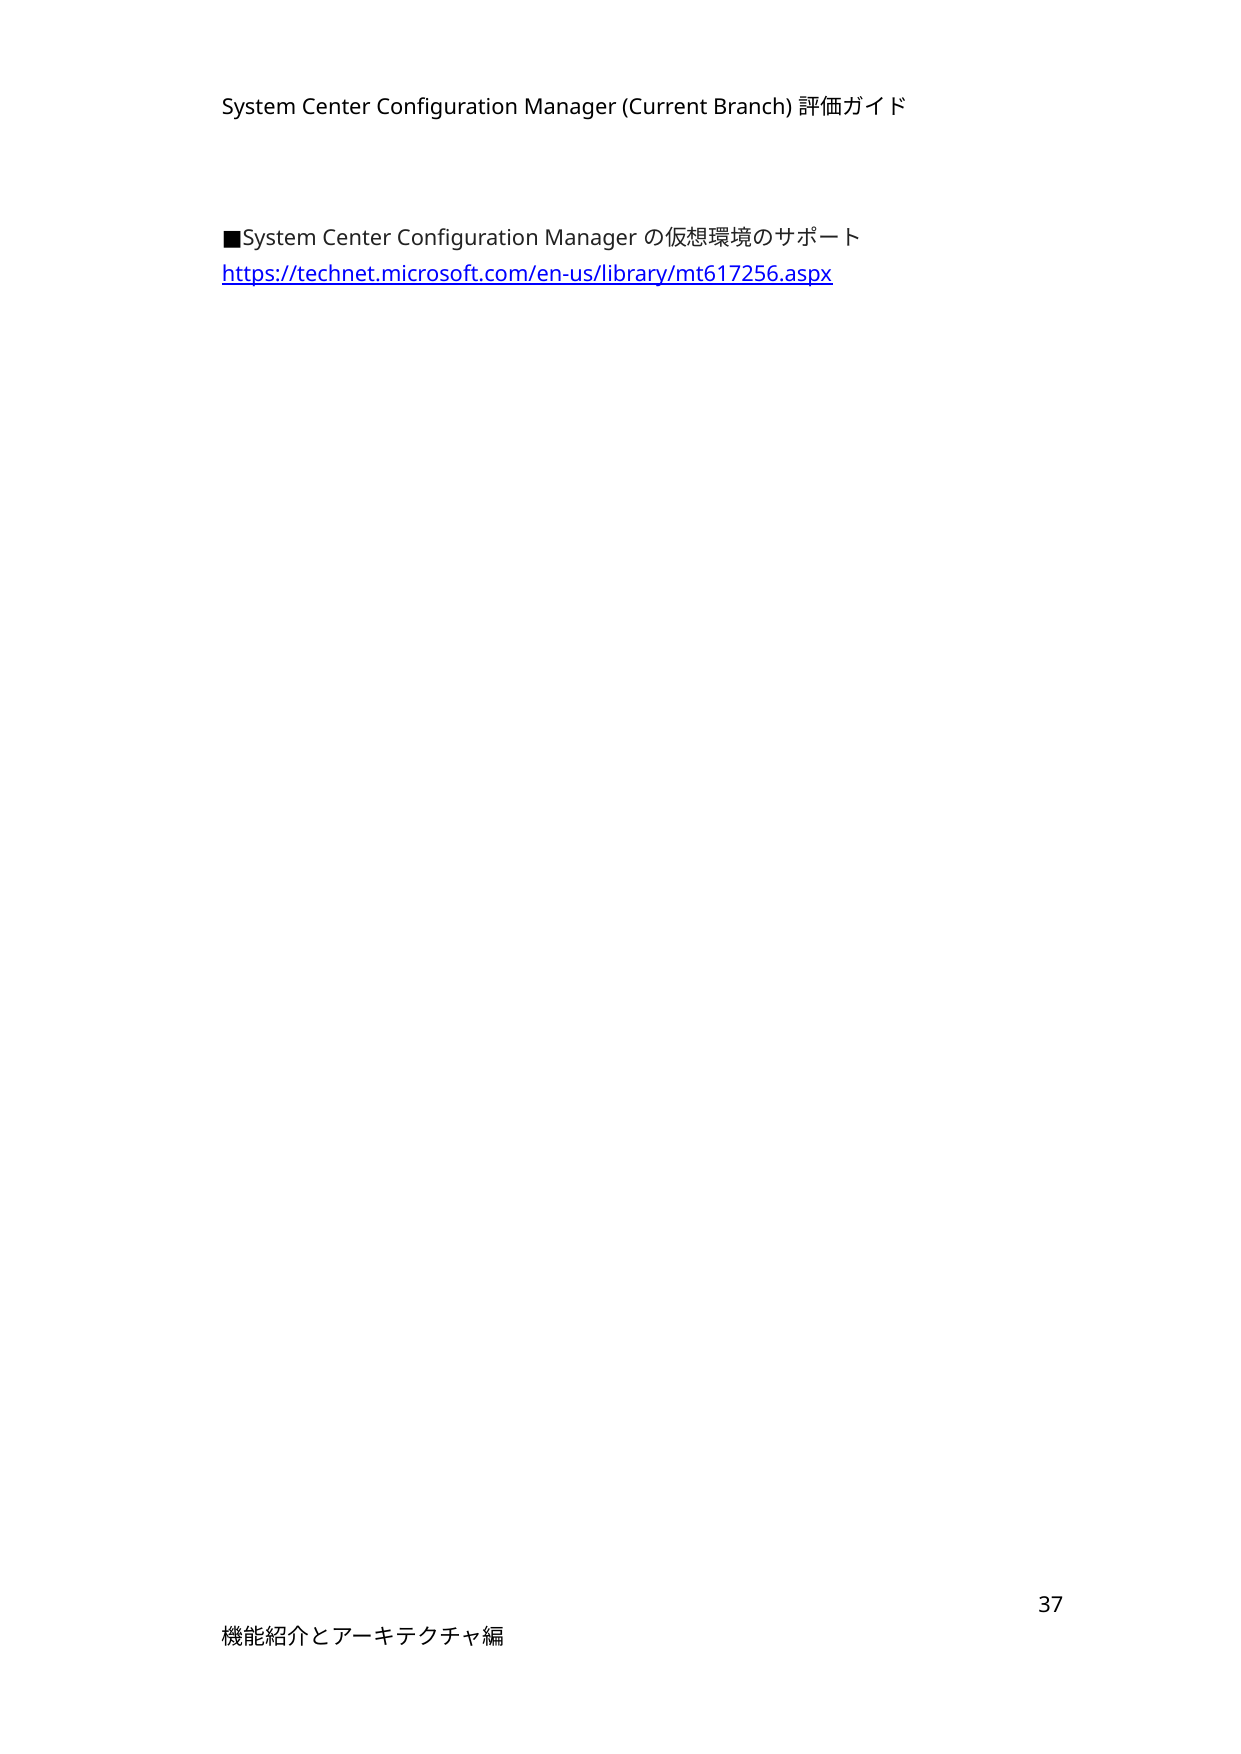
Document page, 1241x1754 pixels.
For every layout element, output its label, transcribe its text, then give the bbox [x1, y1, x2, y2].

text https://technet.microsoft.com/en-us/library/mt617256.aspx [222, 254, 1063, 292]
text ■System Center Configuration Manager の仮想環境のサポート [222, 217, 1063, 254]
